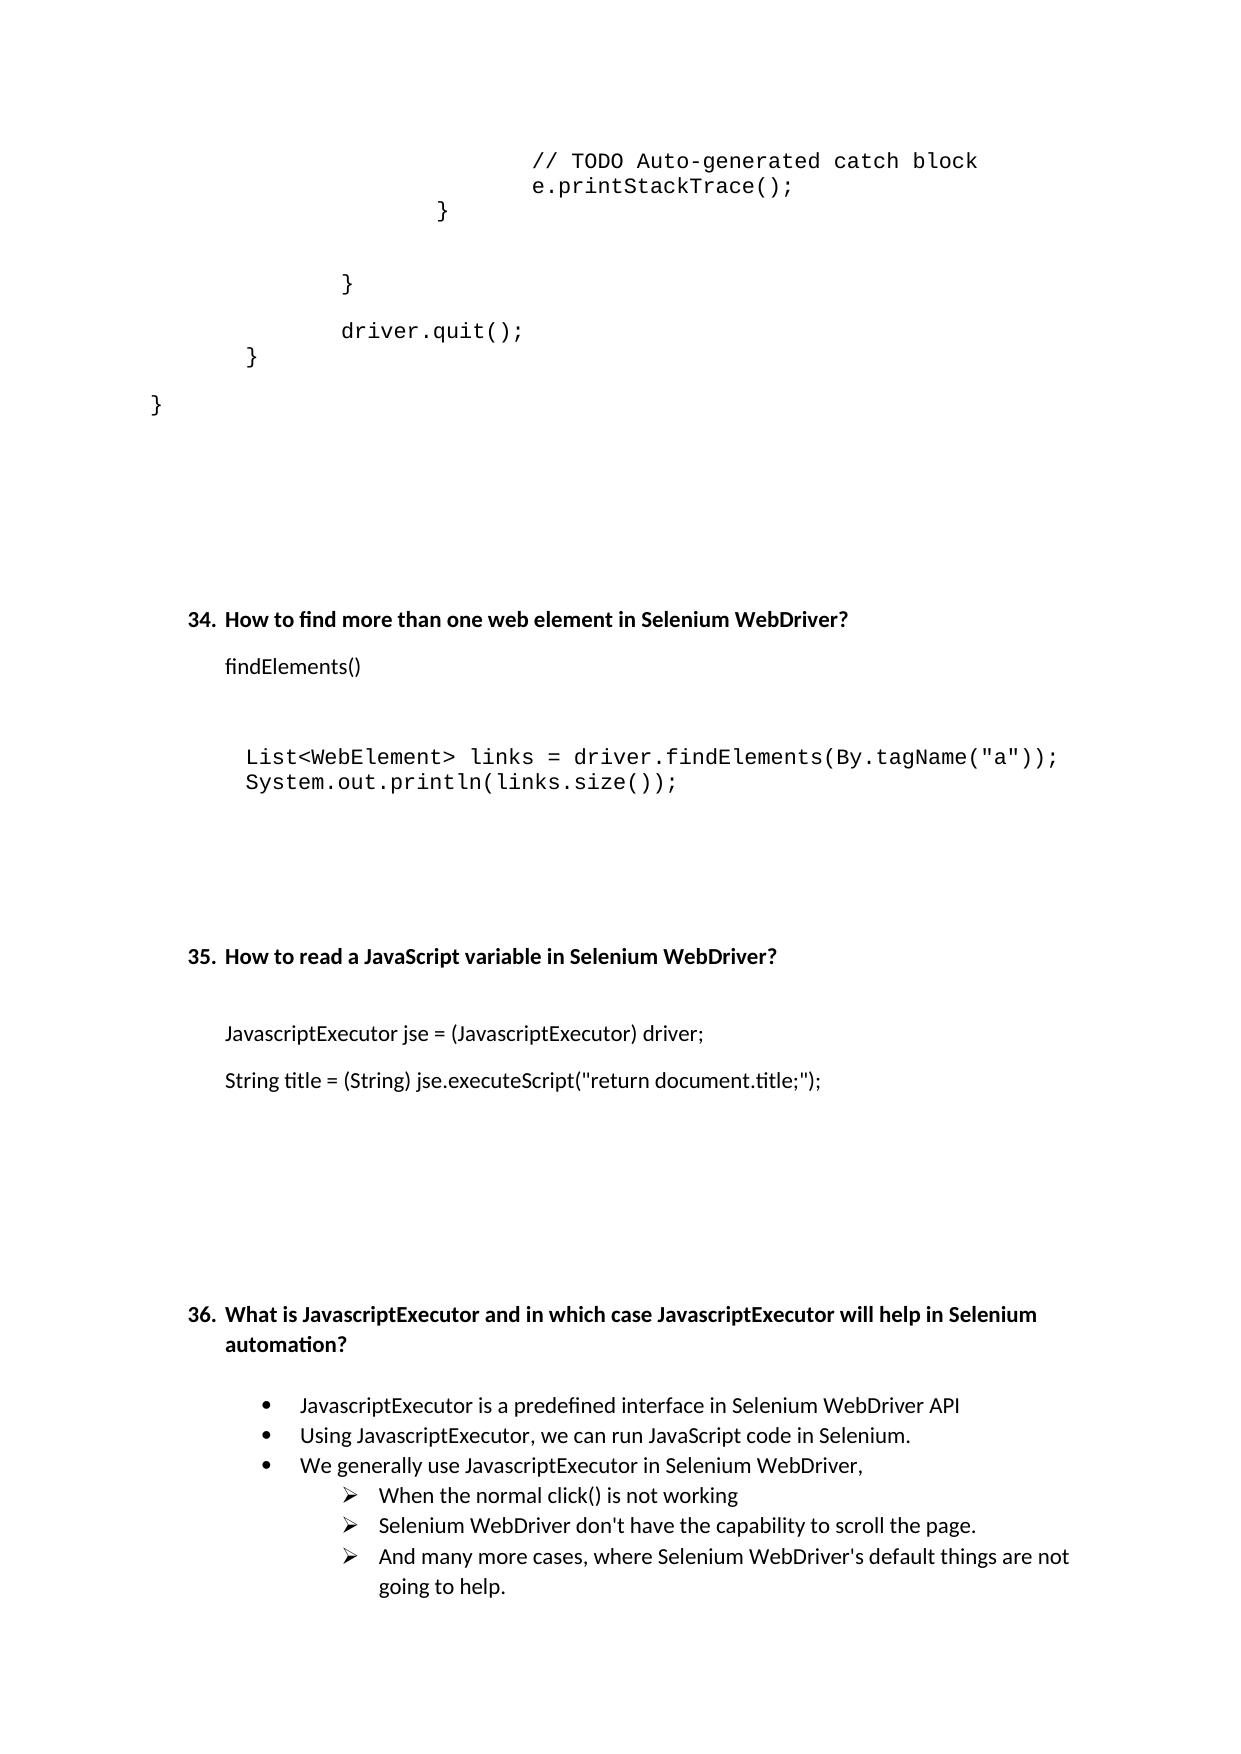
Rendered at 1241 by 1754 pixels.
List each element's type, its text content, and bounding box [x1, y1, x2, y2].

list How to find more than one web element in Selenium WebDriver? [187, 606, 1090, 634]
text driver.quit(); [150, 320, 1090, 345]
text JavascriptExecutor jse = (JavascriptExecutor) driver; [150, 1019, 1090, 1047]
text // TODO Auto-generated catch block [150, 150, 1090, 175]
text String title = (String) jse.executeScript("return document.title;"); [150, 1066, 1090, 1094]
list Using JavascriptExecutor, we can run JavaScript code in Selenium. [262, 1421, 1090, 1449]
list JavascriptExecutor is a predefined interface in Selenium WebDriver API [262, 1391, 1090, 1419]
text List<WebElement> links = driver.findElements(By.tagName("a")); [150, 746, 1090, 771]
list How to read a JavaScript variable in Selenium WebDriver? [187, 942, 1090, 970]
list When the normal click() is not working [341, 1481, 1090, 1509]
text e.printStackTrace(); [150, 175, 1090, 199]
text } [150, 199, 1090, 224]
text findElements() [150, 652, 1090, 681]
text } [150, 272, 1090, 296]
list And many more cases, where Selenium WebDriver's default things are not going to help. [341, 1542, 1090, 1600]
list What is JavascriptExecutor and in which case JavascriptExecutor will help in Selenium automation? [187, 1300, 1090, 1358]
text System.out.println(links.size()); [150, 771, 1090, 796]
text } [150, 345, 1090, 370]
text } [150, 393, 1090, 418]
list We generally use JavascriptExecutor in Selenium WebDriver, [262, 1451, 1090, 1479]
list Selenium WebDriver don't have the capability to scroll the page. [341, 1512, 1090, 1540]
